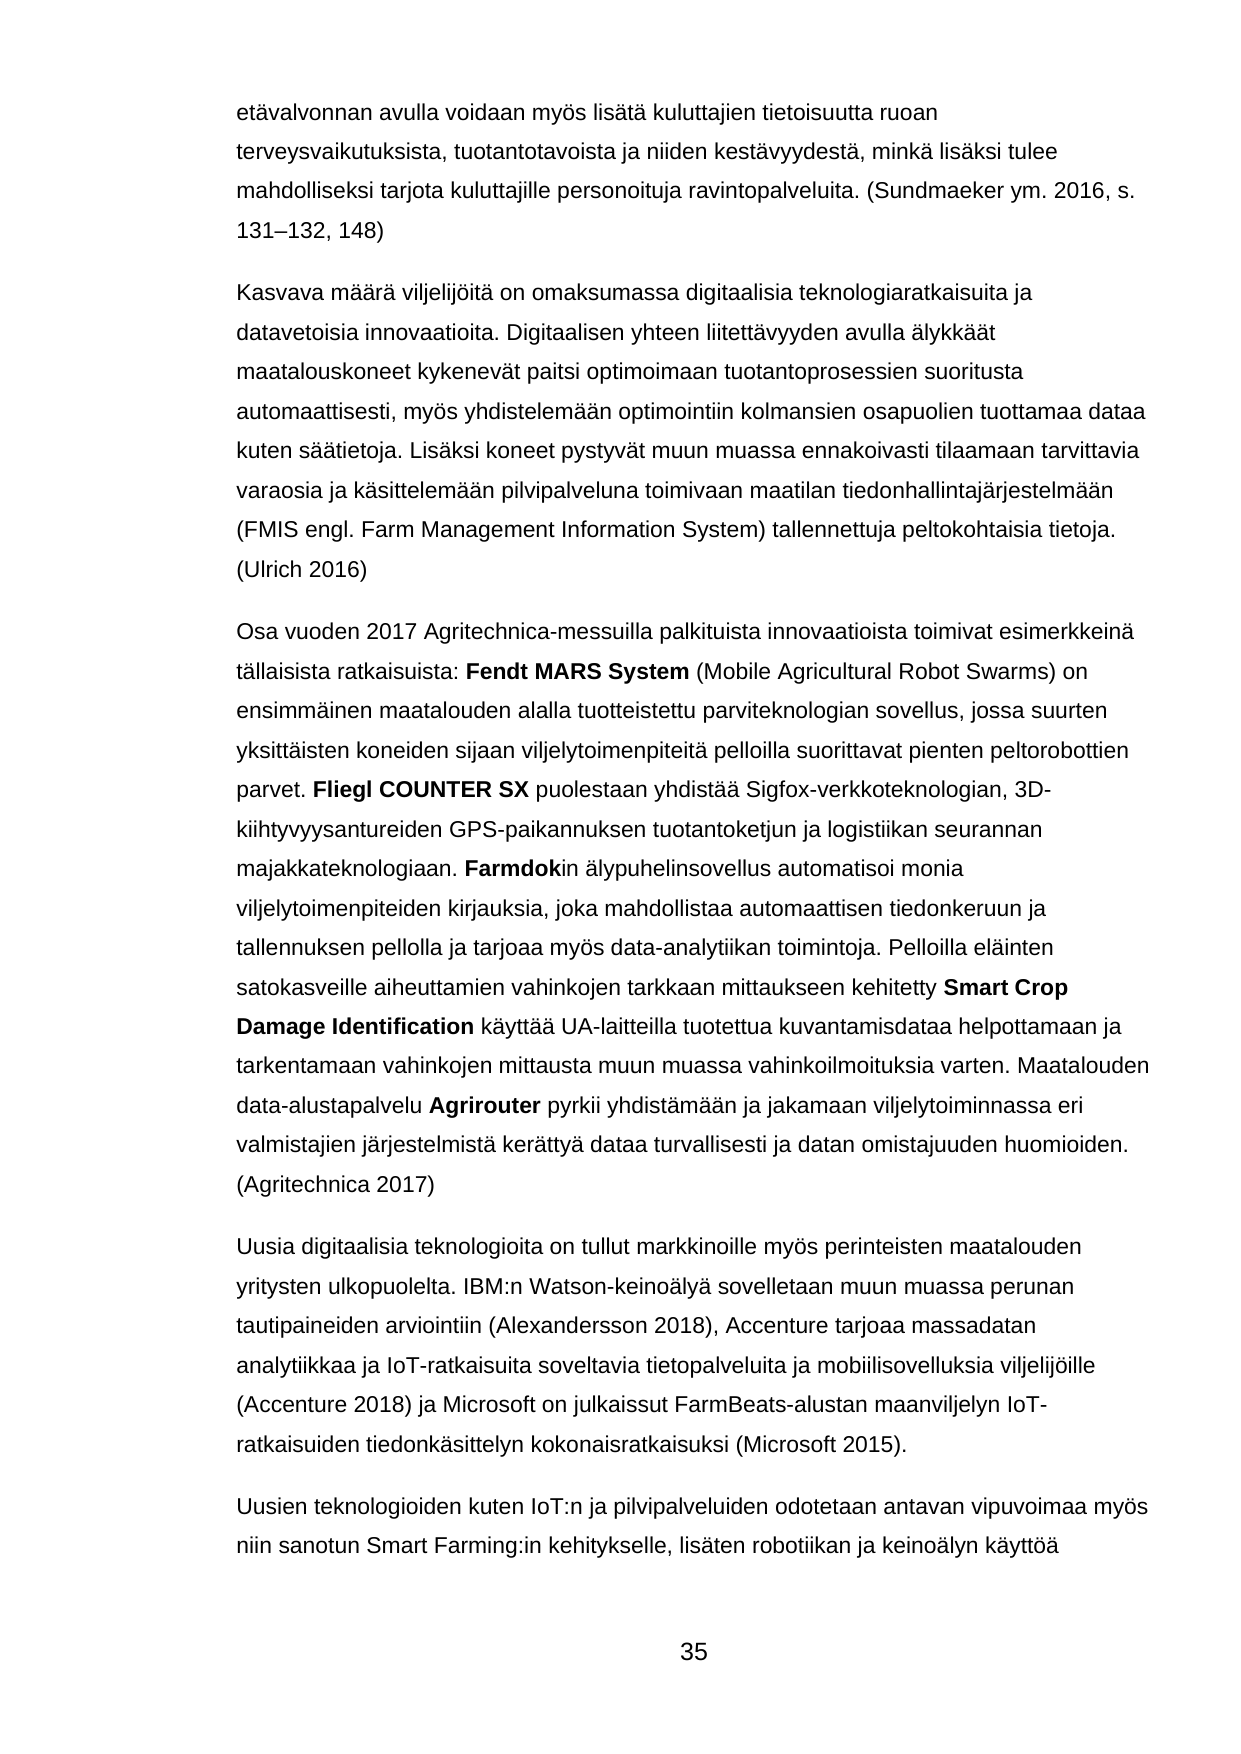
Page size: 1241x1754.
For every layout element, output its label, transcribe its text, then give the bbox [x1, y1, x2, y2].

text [236, 98, 1152, 243]
text Osa vuoden 2017 Agritechnica-messuilla palkituista innovaatioista toimivat esimerkkeinä tällaisista ratkaisuista: Fendt MARS System (Mobile Agricultural Robot Swarms) on ensimmäinen maatalouden alalla tuotteistettu parviteknologian sovellus, jossa suurten yksittäisten koneiden sijaan viljelytoimenpiteitä pelloilla suorittavat pienten peltorobottien parvet. Fliegl COUNTER SX puolestaan yhdistää Sigfox-verkkoteknologian, 3D-kiihtyvyysantureiden GPS-paikannuksen tuotantoketjun ja logistiikan seurannan majakkateknologiaan. Farmdokin älypuhelinsovellus automatisoi monia viljelytoimenpiteiden kirjauksia, joka mahdollistaa automaattisen tiedonkeruun ja tallennuksen pellolla ja tarjoaa myös data-analytiikan toimintoja. Pelloilla eläinten satokasveille aiheuttamien vahinkojen tarkkaan mittaukseen kehitetty Smart Crop Damage Identification käyttää UA-laitteilla tuotettua kuvantamisdataa helpottamaan ja tarkentamaan vahinkojen mittausta muun muassa vahinkoilmoituksia varten. Maatalouden data-alustapalvelu Agrirouter pyrkii yhdistämään ja jakamaan viljelytoiminnassa eri valmistajien järjestelmistä kerättyä dataa turvallisesti ja datan omistajuuden huomioiden. (Agritechnica 2017) [236, 618, 1152, 1197]
text Uusia digitaalisia teknologioita on tullut markkinoille myös perinteisten maatalouden yritysten ulkopuolelta. IBM:n Watson-keinoälyä sovelletaan muun muassa perunan tautipaineiden arviointiin (Alexandersson 2018), Accenture tarjoaa massadatan analytiikkaa ja IoT-ratkaisuita soveltavia tietopalveluita ja mobiilisovelluksia viljelijöille (Accenture 2018) ja Microsoft on julkaissut FarmBeats-alustan maanviljelyn IoT-ratkaisuiden tiedonkäsittelyn kokonaisratkaisuksi (Microsoft 2015). [236, 1233, 1152, 1457]
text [236, 1493, 1152, 1559]
text Kasvava määrä viljelijöitä on omaksumassa digitaalisia teknologiaratkaisuita ja datavetoisia innovaatioita. Digitaalisen yhteen liitettävyyden avulla älykkäät maatalouskoneet kykenevät paitsi optimoimaan tuotantoprosessien suoritusta automaattisesti, myös yhdistelemään optimointiin kolmansien osapuolien tuottamaa dataa kuten säätietoja. Lisäksi koneet pystyvät muun muassa ennakoivasti tilaamaan tarvittavia varaosia ja käsittelemään pilvipalveluna toimivaan maatilan tiedonhallintajärjestelmään (FMIS engl. Farm Management Information System) tallennettuja peltokohtaisia tietoja. (Ulrich 2016) [236, 279, 1152, 582]
